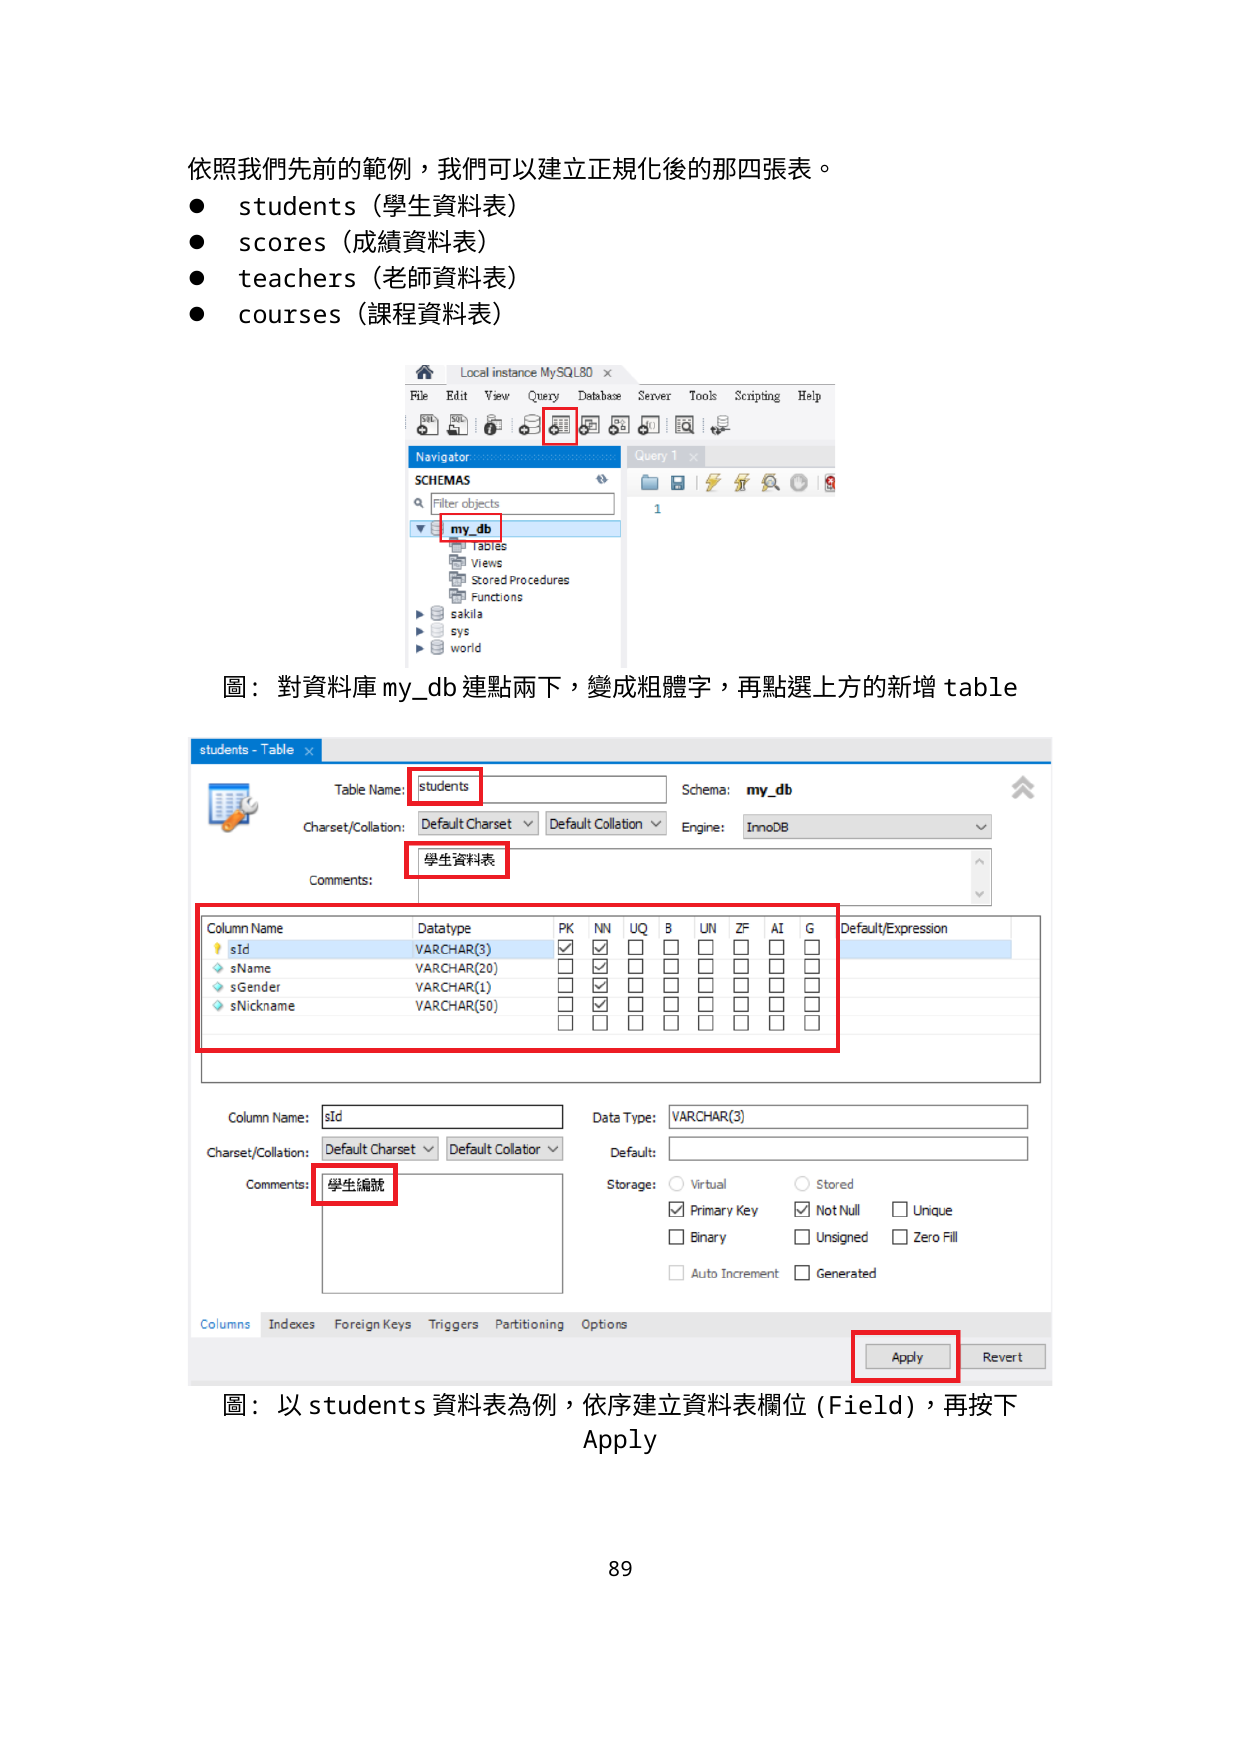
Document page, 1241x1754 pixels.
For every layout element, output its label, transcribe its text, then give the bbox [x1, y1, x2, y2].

list courses（課程資料表） [187, 295, 1053, 331]
picture [187, 737, 1053, 1386]
text 圖: 對資料庫my_db連點兩下，變成粗體字，再點選上方的新增 table [187, 667, 1053, 704]
list scores（成績資料表） [187, 222, 1053, 259]
text 圖: 以students資料表為例，依序建立資料表欄位 (Field)，再按下Apply [187, 1386, 1053, 1456]
list students（學生資料表） [187, 186, 1053, 222]
text 依照我們先前的範例，我們可以建立正規化後的那四張表。 [187, 150, 1053, 186]
list teachers（老師資料表） [187, 259, 1053, 295]
picture [405, 365, 836, 668]
